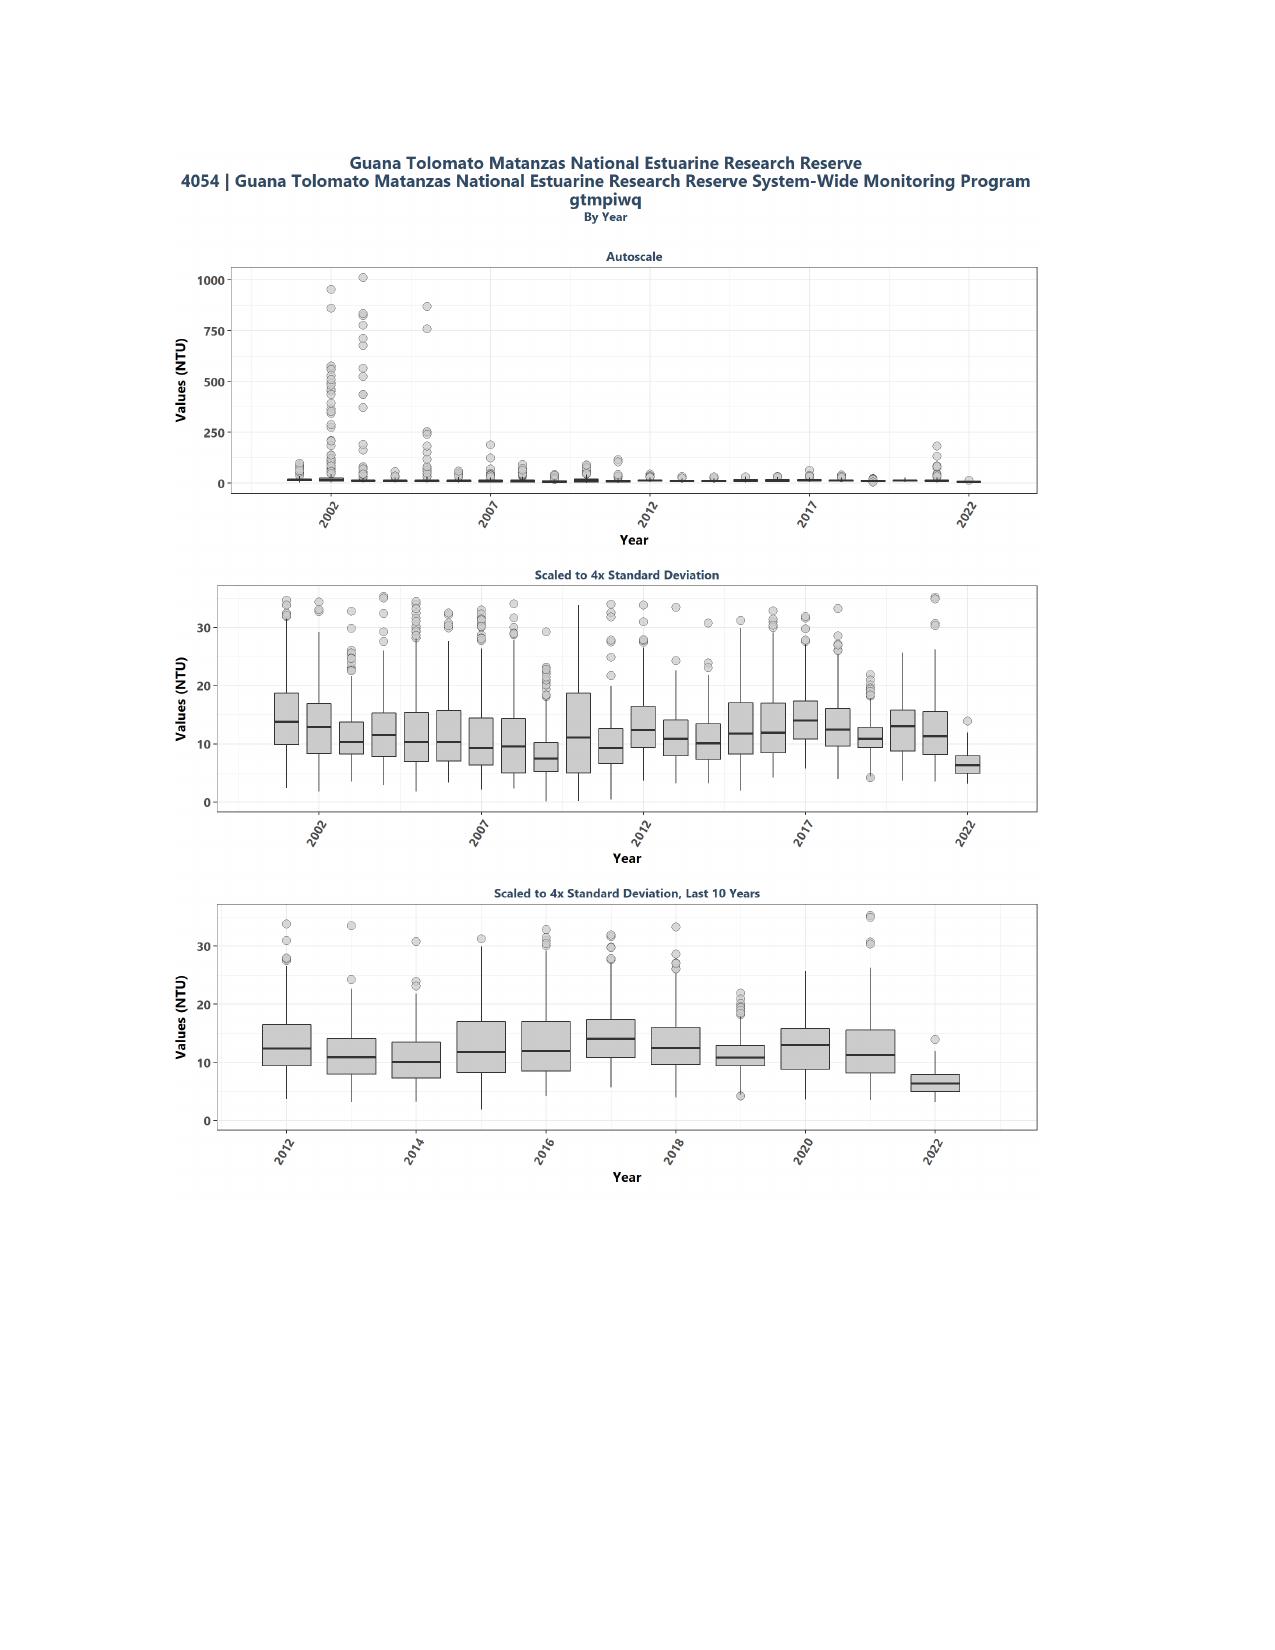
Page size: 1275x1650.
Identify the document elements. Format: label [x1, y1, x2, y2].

picture [168, 150, 1044, 1200]
